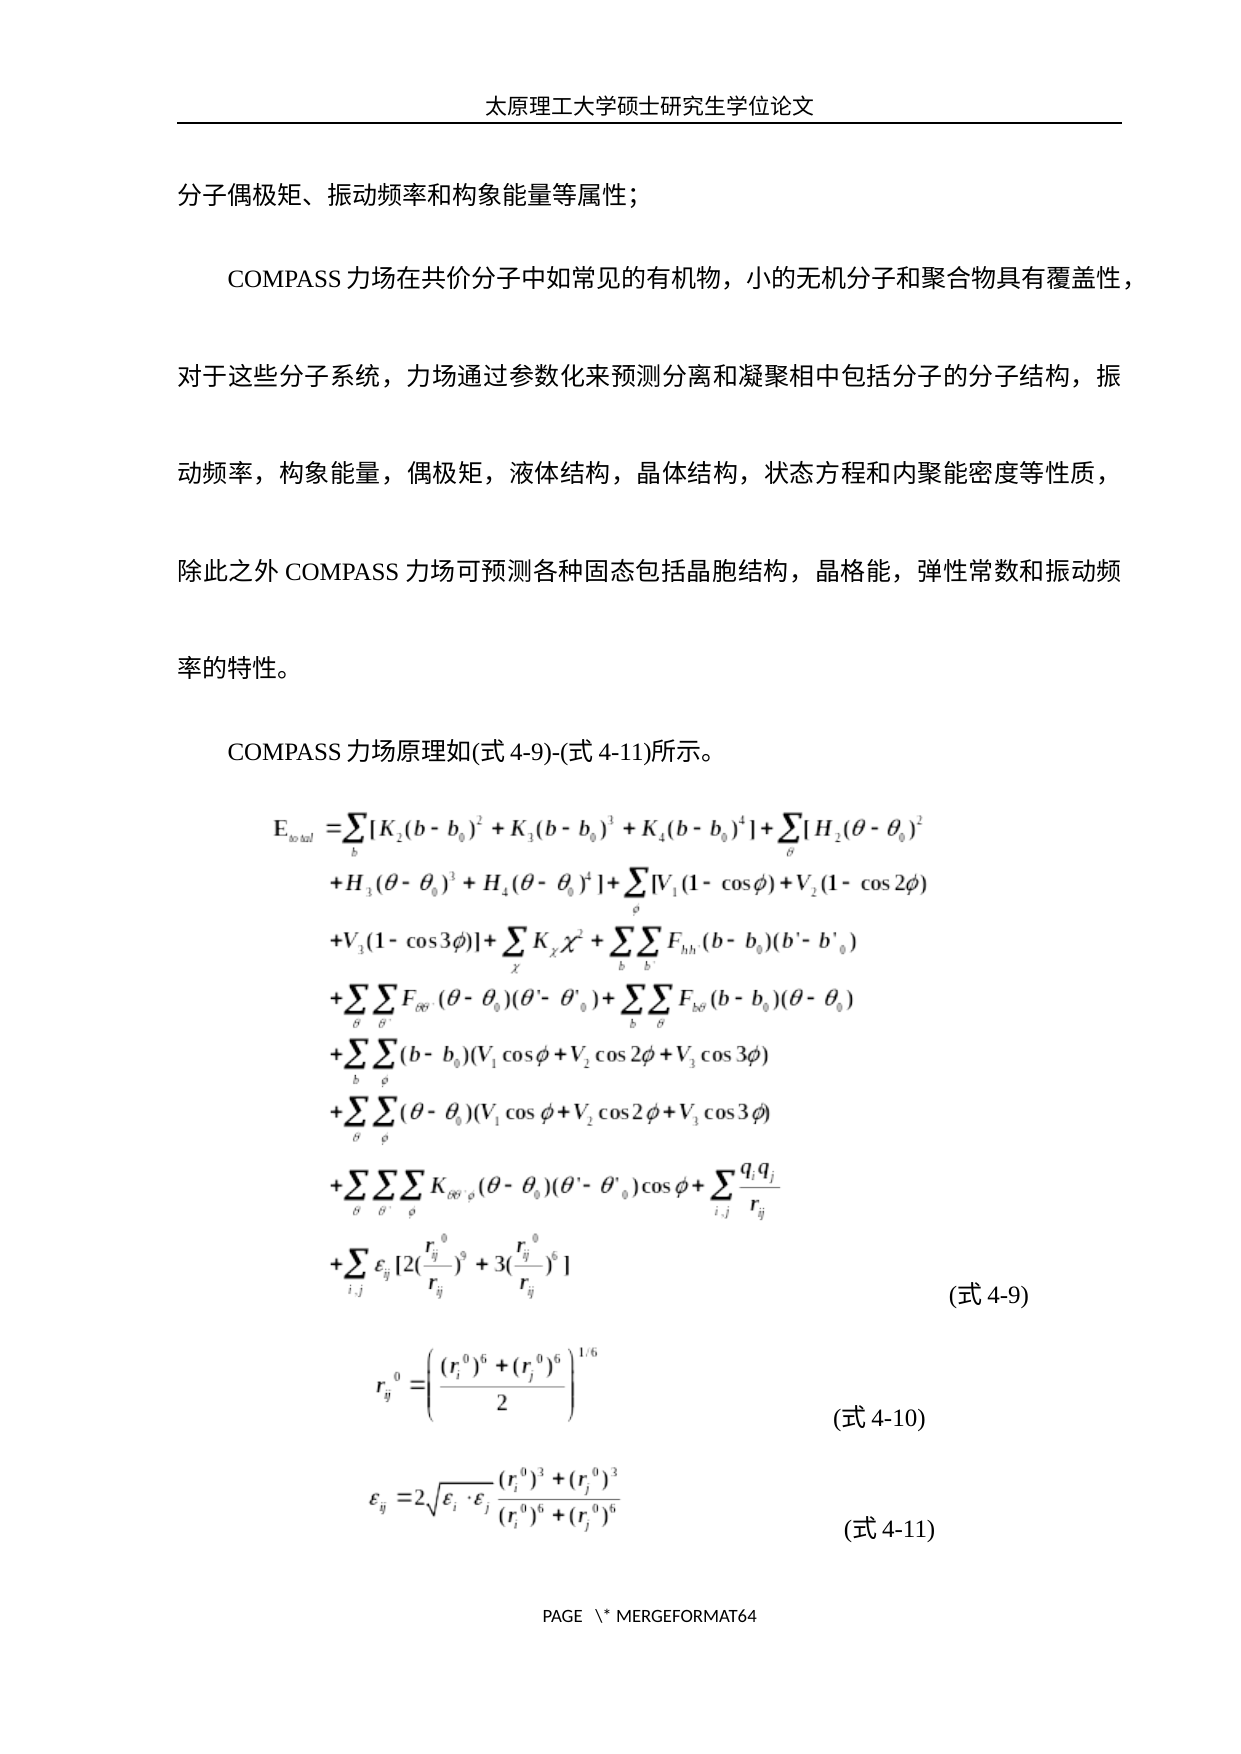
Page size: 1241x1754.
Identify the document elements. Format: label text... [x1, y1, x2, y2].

text 对于反映系统内的具有共价化合键的参数，COMPASS力场可以计算包括分子结构、分子偶极矩、振动频率和构象能量等属性； [177, 161, 1122, 226]
text COMPASS力场原理如(式4-9)-(式4-11)所示。 [177, 717, 1122, 782]
text (式4-11) [177, 1454, 1122, 1552]
text COMPASS力场在共价分子中如常见的有机物，小的无机分子和聚合物具有覆盖性，对于这些分子系统，力场通过参数化来预测分离和凝聚相中包括分子的分子结构，振动频率，构象能量，偶极矩，液体结构，晶体结构，状态方程和内聚能密度等性质，除此之外COMPASS力场可预测各种固态包括晶胞结构，晶格能，弹性常数和振动频率的特性。 [177, 244, 1122, 699]
text (式4-10) [177, 1339, 1122, 1436]
text (式4-9) [177, 801, 1122, 1321]
